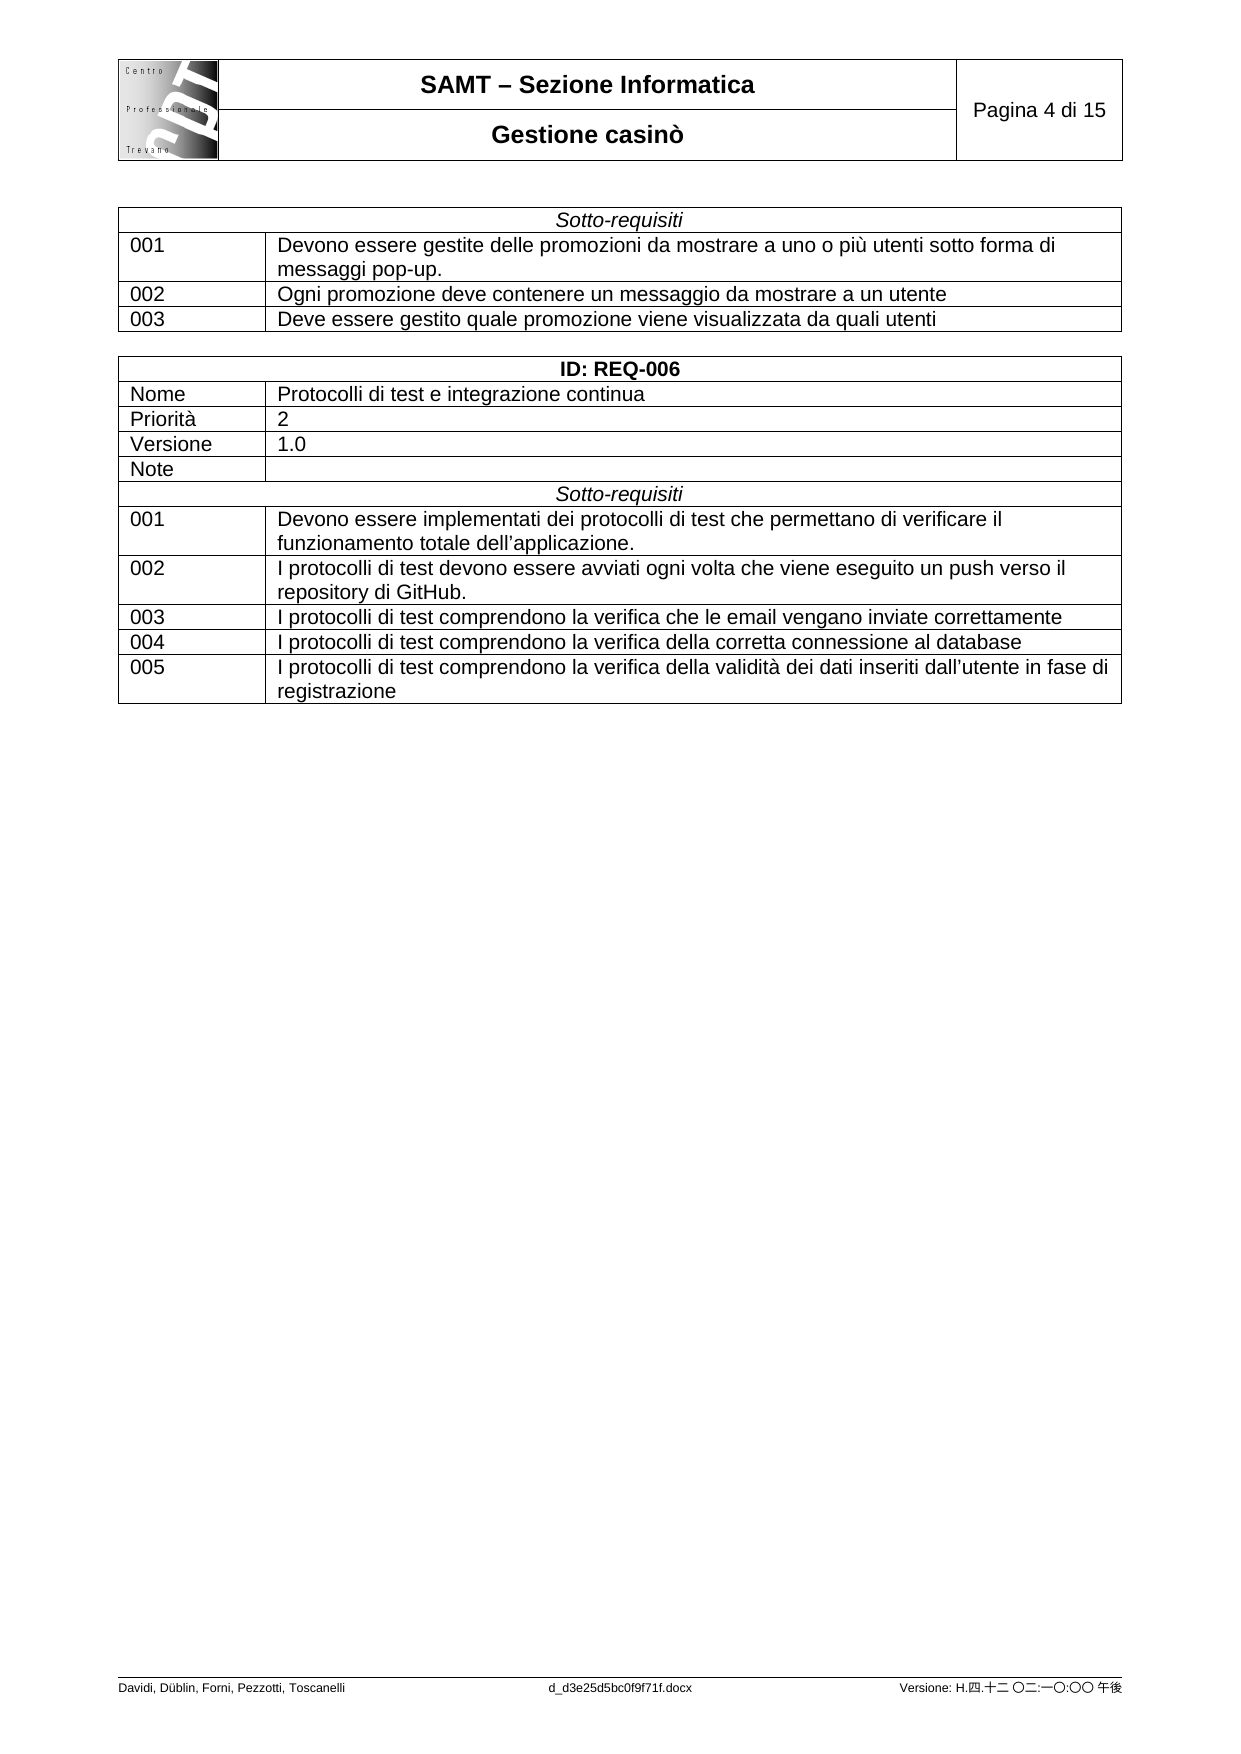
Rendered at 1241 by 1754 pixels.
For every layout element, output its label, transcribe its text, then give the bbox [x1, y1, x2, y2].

table_cell Protocolli di test e integrazione continua [266, 382, 1121, 406]
table_cell 005 [119, 655, 265, 703]
picture [118, 60, 218, 159]
table_cell 001 [119, 507, 265, 555]
table_cell 2 [266, 407, 1121, 431]
table_cell 002 [119, 282, 265, 306]
table_cell I protocolli di test devono essere avviati ogni volta che viene eseguito un push verso il repository di GitHub. [266, 556, 1121, 604]
table_cell Nome [119, 382, 265, 406]
table_cell Ogni promozione deve contenere un messaggio da mostrare a un utente [266, 282, 1121, 306]
table_cell 004 [119, 630, 265, 654]
table_cell Note [119, 457, 265, 481]
table_cell Devono essere implementati dei protocolli di test che permettano di verificare il funzionamento totale dell’applicazione. [266, 507, 1121, 555]
table_cell [266, 457, 1121, 481]
table_cell Devono essere gestite delle promozioni da mostrare a uno o più utenti sotto forma di messaggi pop-up. [266, 233, 1121, 281]
table_cell I protocolli di test comprendono la verifica della corretta connessione al database [266, 630, 1121, 654]
table_cell 1.0 [266, 432, 1121, 456]
table_cell Deve essere gestito quale promozione viene visualizzata da quali utenti [266, 307, 1121, 331]
table_cell 001 [119, 233, 265, 281]
table_cell I protocolli di test comprendono la verifica della validità dei dati inseriti dall’utente in fase di registrazione [266, 655, 1121, 703]
table_cell Sotto-requisiti [119, 482, 1121, 506]
table_cell 002 [119, 556, 265, 604]
table_cell Priorità [119, 407, 265, 431]
table_cell Versione [119, 432, 265, 456]
table_cell I protocolli di test comprendono la verifica che le email vengano inviate correttamente [266, 605, 1121, 629]
table_header ID: REQ-006 [119, 357, 1121, 381]
table_cell 003 [119, 605, 265, 629]
table_cell 003 [119, 307, 265, 331]
table_cell Sotto-requisiti [119, 208, 1121, 232]
